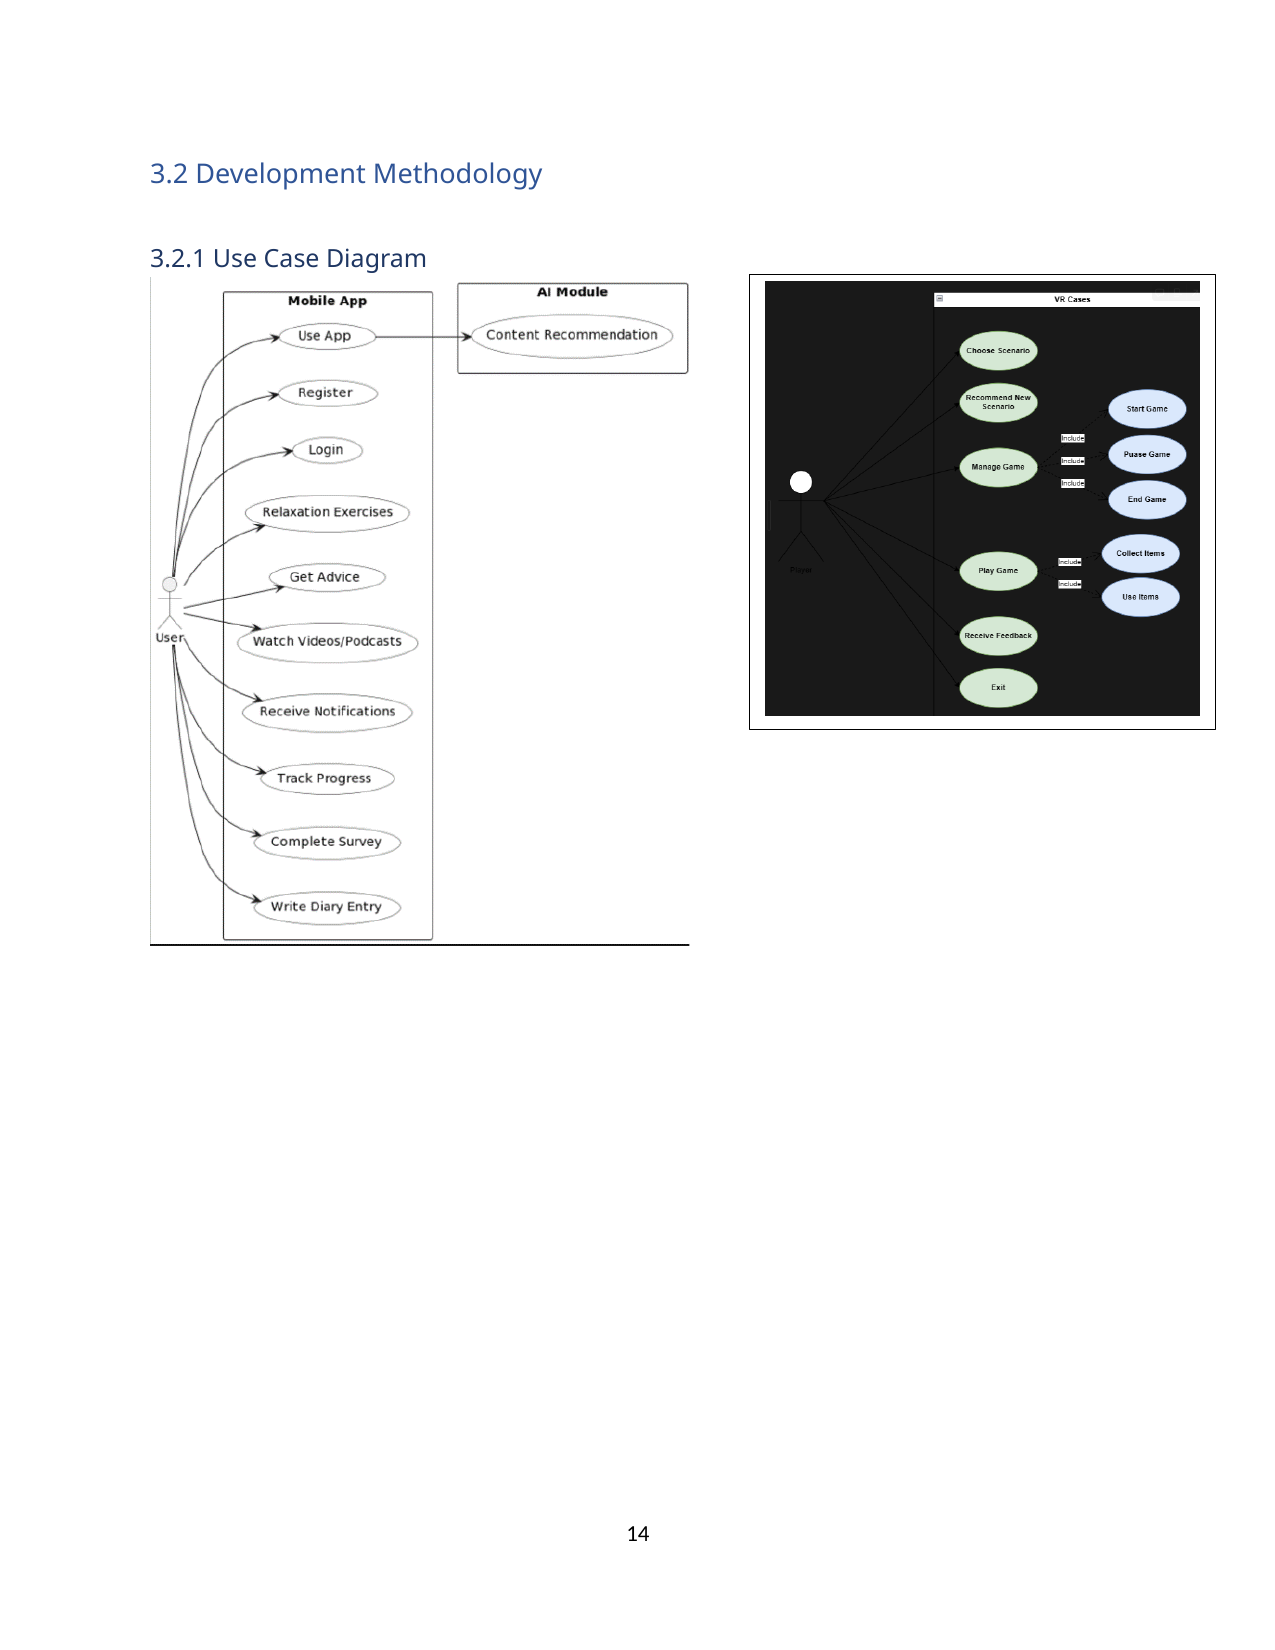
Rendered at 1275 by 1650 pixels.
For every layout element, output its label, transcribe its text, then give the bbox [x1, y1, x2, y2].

subtitle 3.2 Development Methodology [150, 154, 1125, 191]
picture [765, 281, 1200, 716]
picture [150, 277, 690, 946]
subtitle 3.2.1 Use Case Diagram [150, 241, 1125, 275]
